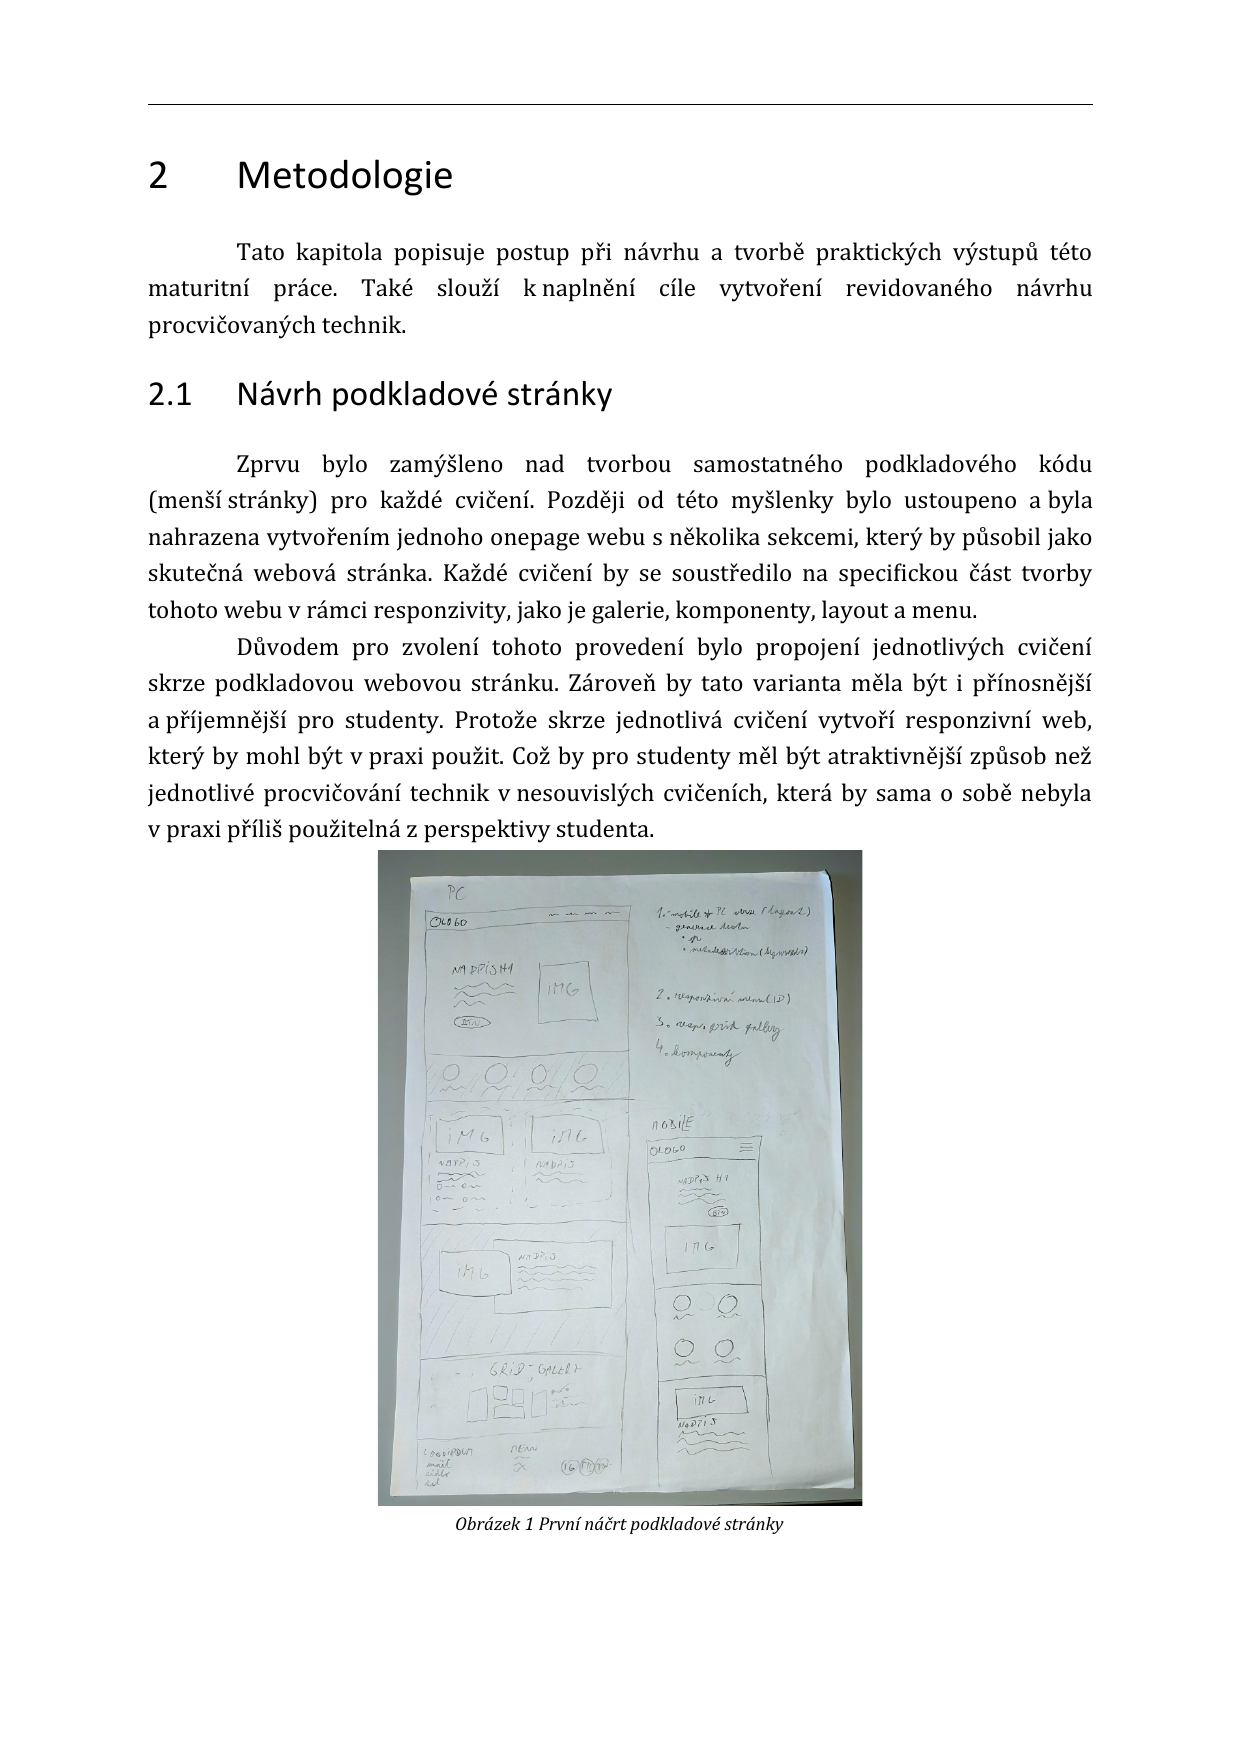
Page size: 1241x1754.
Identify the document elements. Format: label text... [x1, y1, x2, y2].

text Tato kapitola popisuje postup při návrhu a tvorbě praktických výstupů této maturitní práce. Také slouží k naplnění cíle vytvoření revidovaného návrhu procvičovaných technik. [148, 236, 1093, 339]
text Zprvu bylo zamýšleno nad tvorbou samostatného podkladového kódu (menší stránky) pro každé cvičení. Později od této myšlenky bylo ustoupeno a byla nahrazena vytvořením jednoho onepage webu s několika sekcemi, který by působil jako skutečná webová stránka. Každé cvičení by se soustředilo na specifickou část tvorby tohoto webu v rámci responzivity, jako je galerie, komponenty, layout a menu. [148, 448, 1093, 624]
text Důvodem pro zvolení tohoto provedení bylo propojení jednotlivých cvičení skrze podkladovou webovou stránku. Zároveň by tato varianta měla být i přínosnější a příjemnější pro studenty. Protože skrze jednotlivá cvičení vytvoří responzivní web, který by mohl být v praxi použit. Což by pro studenty měl být atraktivnější způsob než jednotlivé procvičování technik v nesouvislých cvičeních, která by sama o sobě nebyla v praxi příliš použitelná z perspektivy studenta. [148, 631, 1093, 843]
subtitle Metodologie [148, 148, 1093, 198]
subtitle Návrh podkladové stránky [148, 371, 1093, 414]
picture [377, 850, 863, 1506]
text Obrázek 1 První náčrt podkladové stránky [148, 1513, 1093, 1535]
